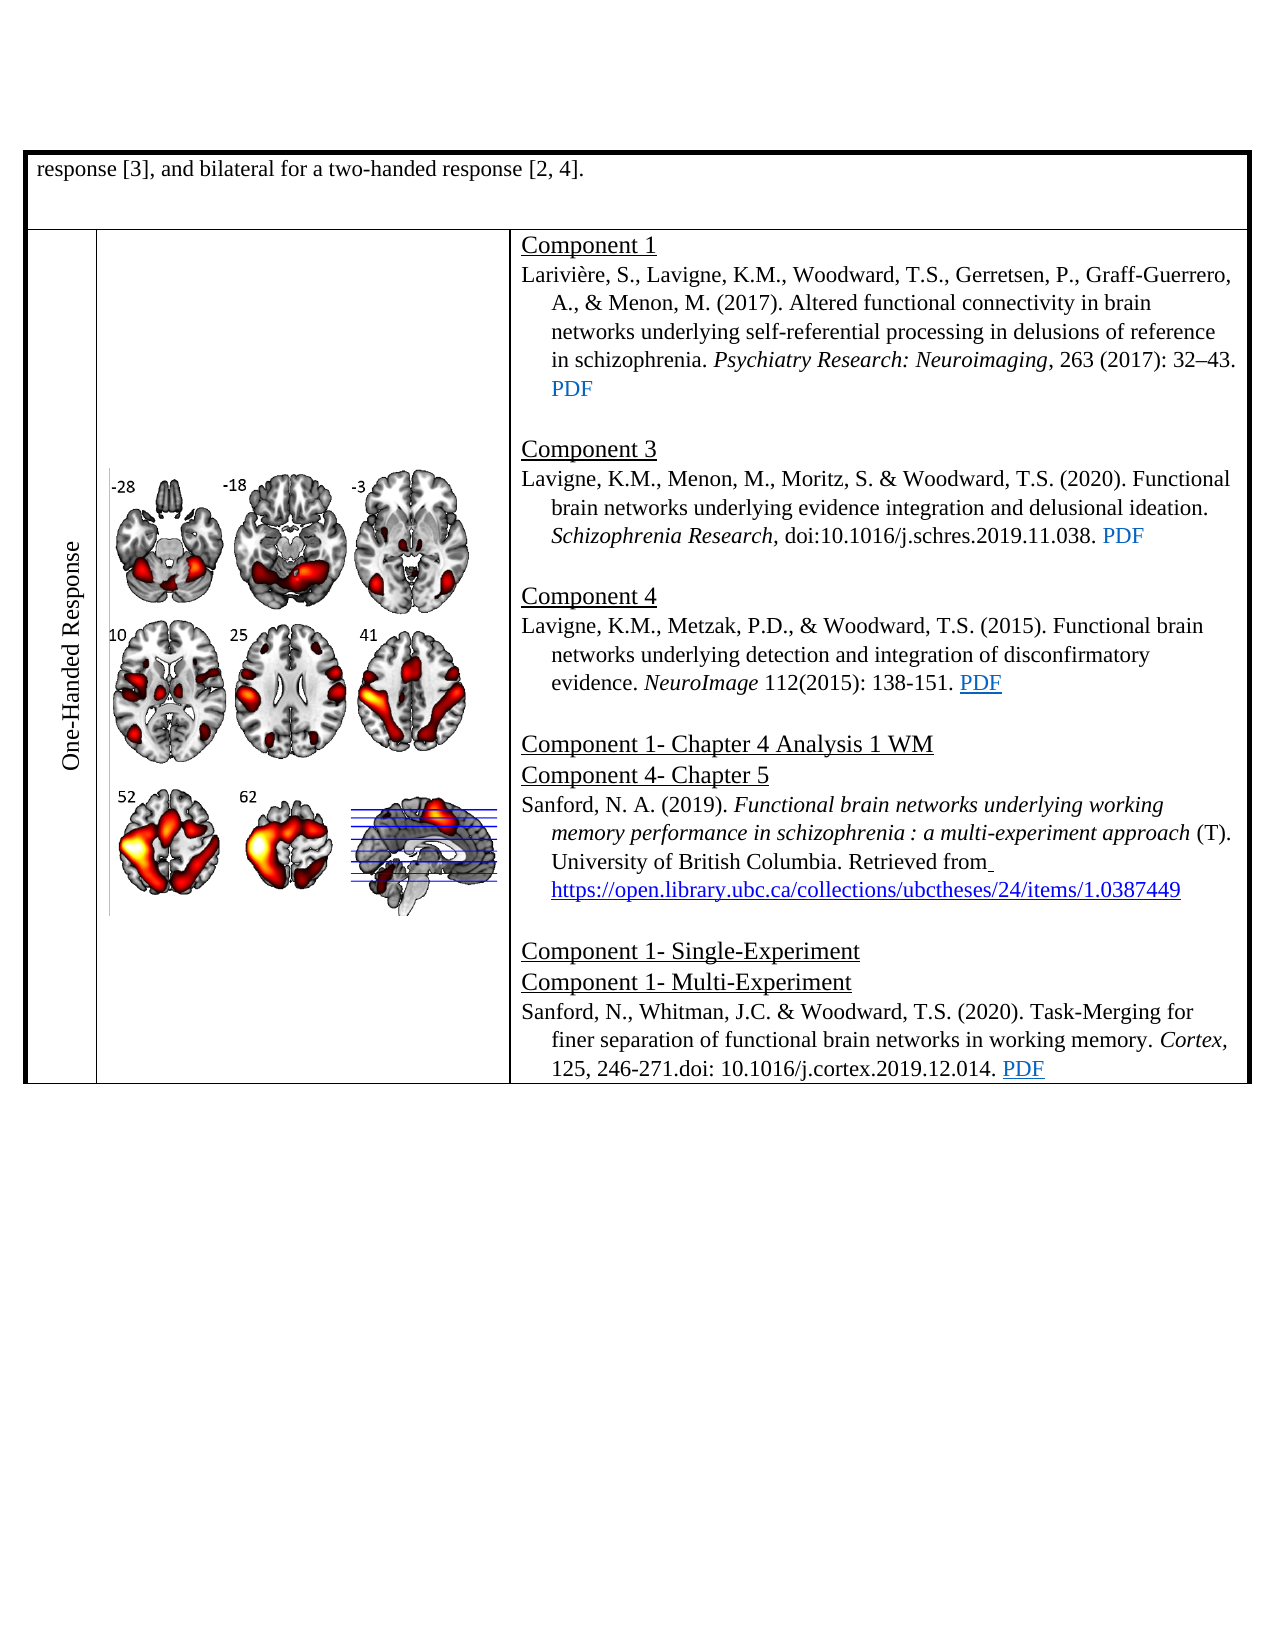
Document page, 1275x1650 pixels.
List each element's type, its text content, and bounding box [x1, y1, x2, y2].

table_cell Component 1 Larivière, S., Lavigne, K.M., Woodward, T.S., Gerretsen, P., Graff-Guerrero, A., & Menon, M. (2017). Altered functional connectivity in brain networks underlying self-referential processing in delusions of reference in schizophrenia. Psychiatry Research: Neuroimaging, 263 (2017): 32–43. PDF Component 3 Lavigne, K.M., Menon, M., Moritz, S. & Woodward, T.S. (2020). Functional brain networks underlying evidence integration and delusional ideation. Schizophrenia Research, doi:10.1016/j.schres.2019.11.038. PDF Component 4 Lavigne, K.M., Metzak, P.D., & Woodward, T.S. (2015). Functional brain networks underlying detection and integration of disconfirmatory evidence. NeuroImage 112(2015): 138-151. PDF Component 1- Chapter 4 Analysis 1 WM Component 4- Chapter 5 Sanford, N. A. (2019). Functional brain networks underlying working memory performance in schizophrenia : a multi-experiment approach (T). University of British Columbia. Retrieved from https://open.library.ubc.ca/collections/ubctheses/24/items/1.0387449 Component 1- Single-Experiment Component 1- Multi-Experiment Sanford, N., Whitman, J.C. & Woodward, T.S. (2020). Task-Merging for finer separation of functional brain networks in working memory. Cortex, 125, 246-271.doi: 10.1016/j.cortex.2019.12.014. PDF [511, 230, 1247, 1083]
picture [108, 468, 498, 916]
table_cell [97, 230, 509, 1083]
table_cell One-Handed Response [28, 230, 96, 1083]
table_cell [28, 155, 1247, 229]
